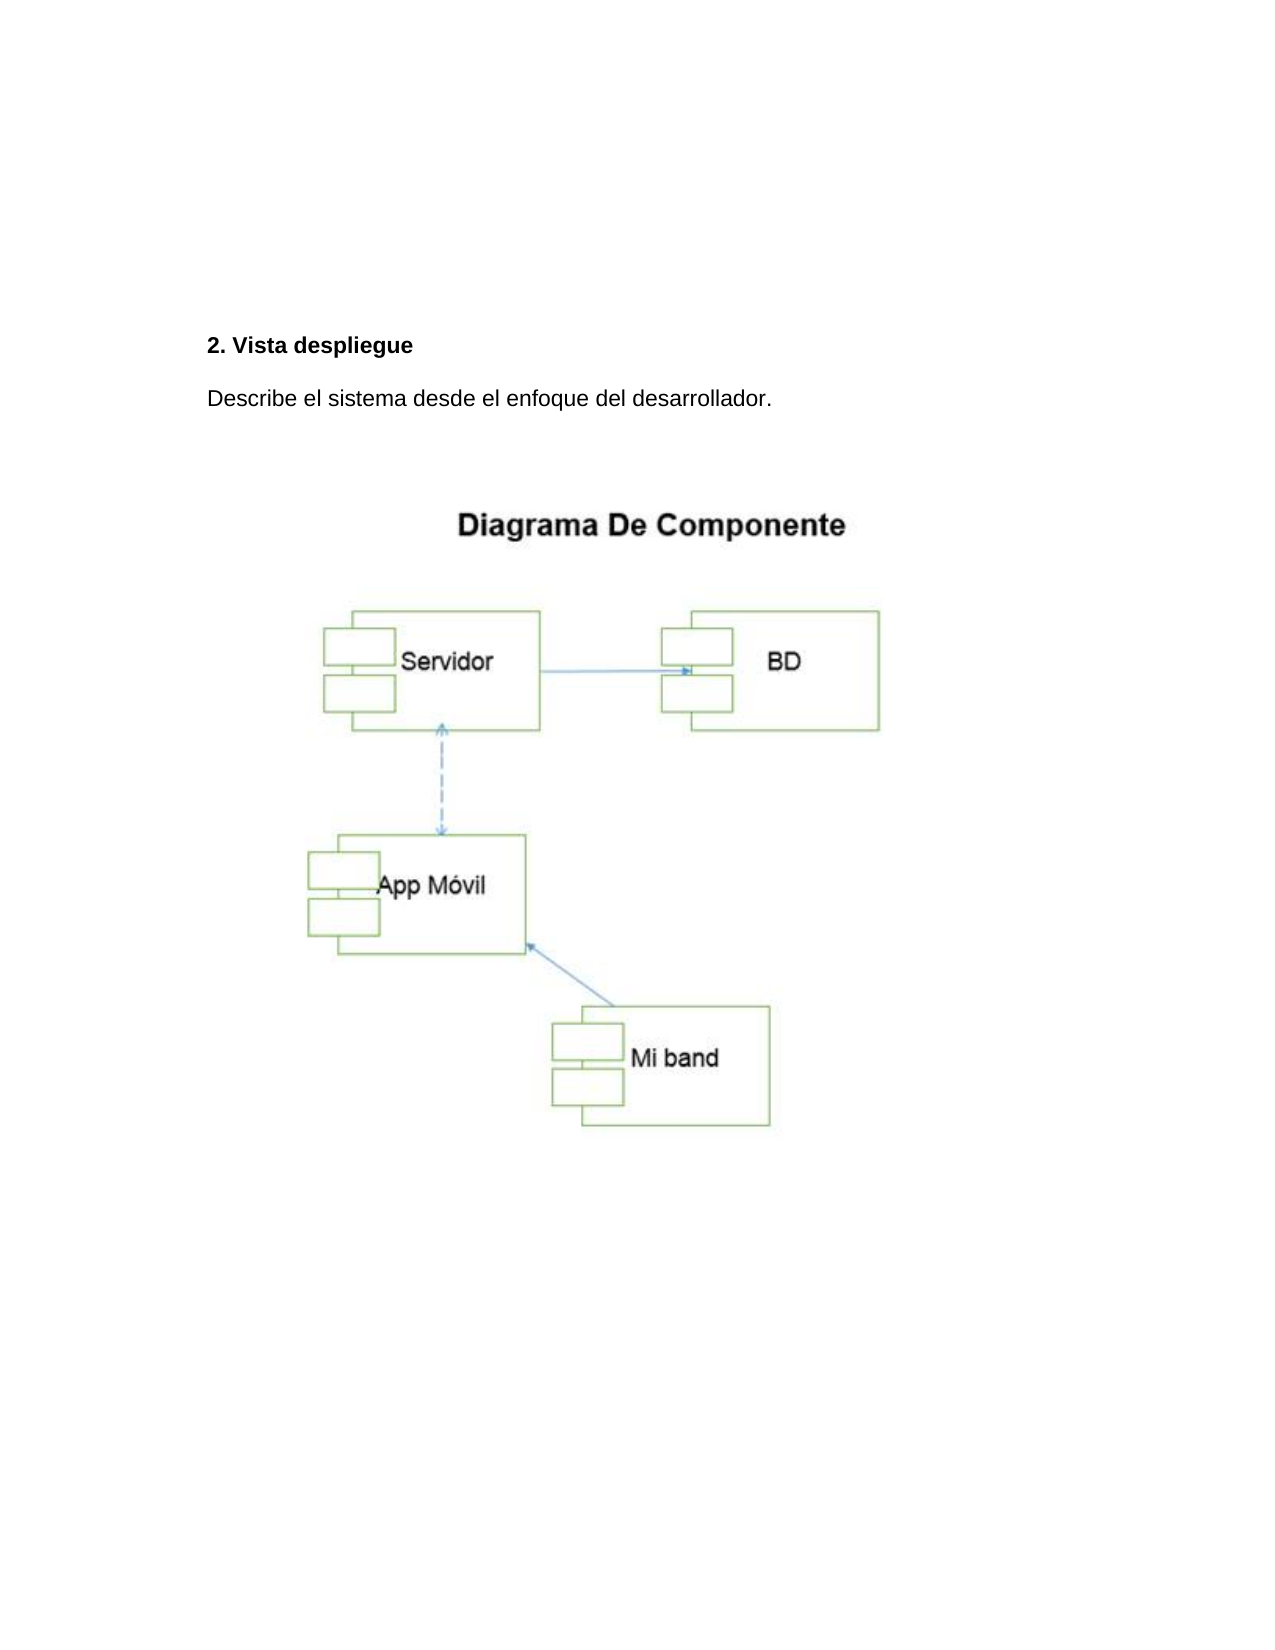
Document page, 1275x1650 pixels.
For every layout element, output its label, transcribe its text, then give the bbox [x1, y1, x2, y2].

text 2. Vista despliegue [207, 332, 1127, 359]
picture [206, 437, 1001, 1183]
text Describe el sistema desde el enfoque del desarrollador. [207, 385, 1127, 411]
